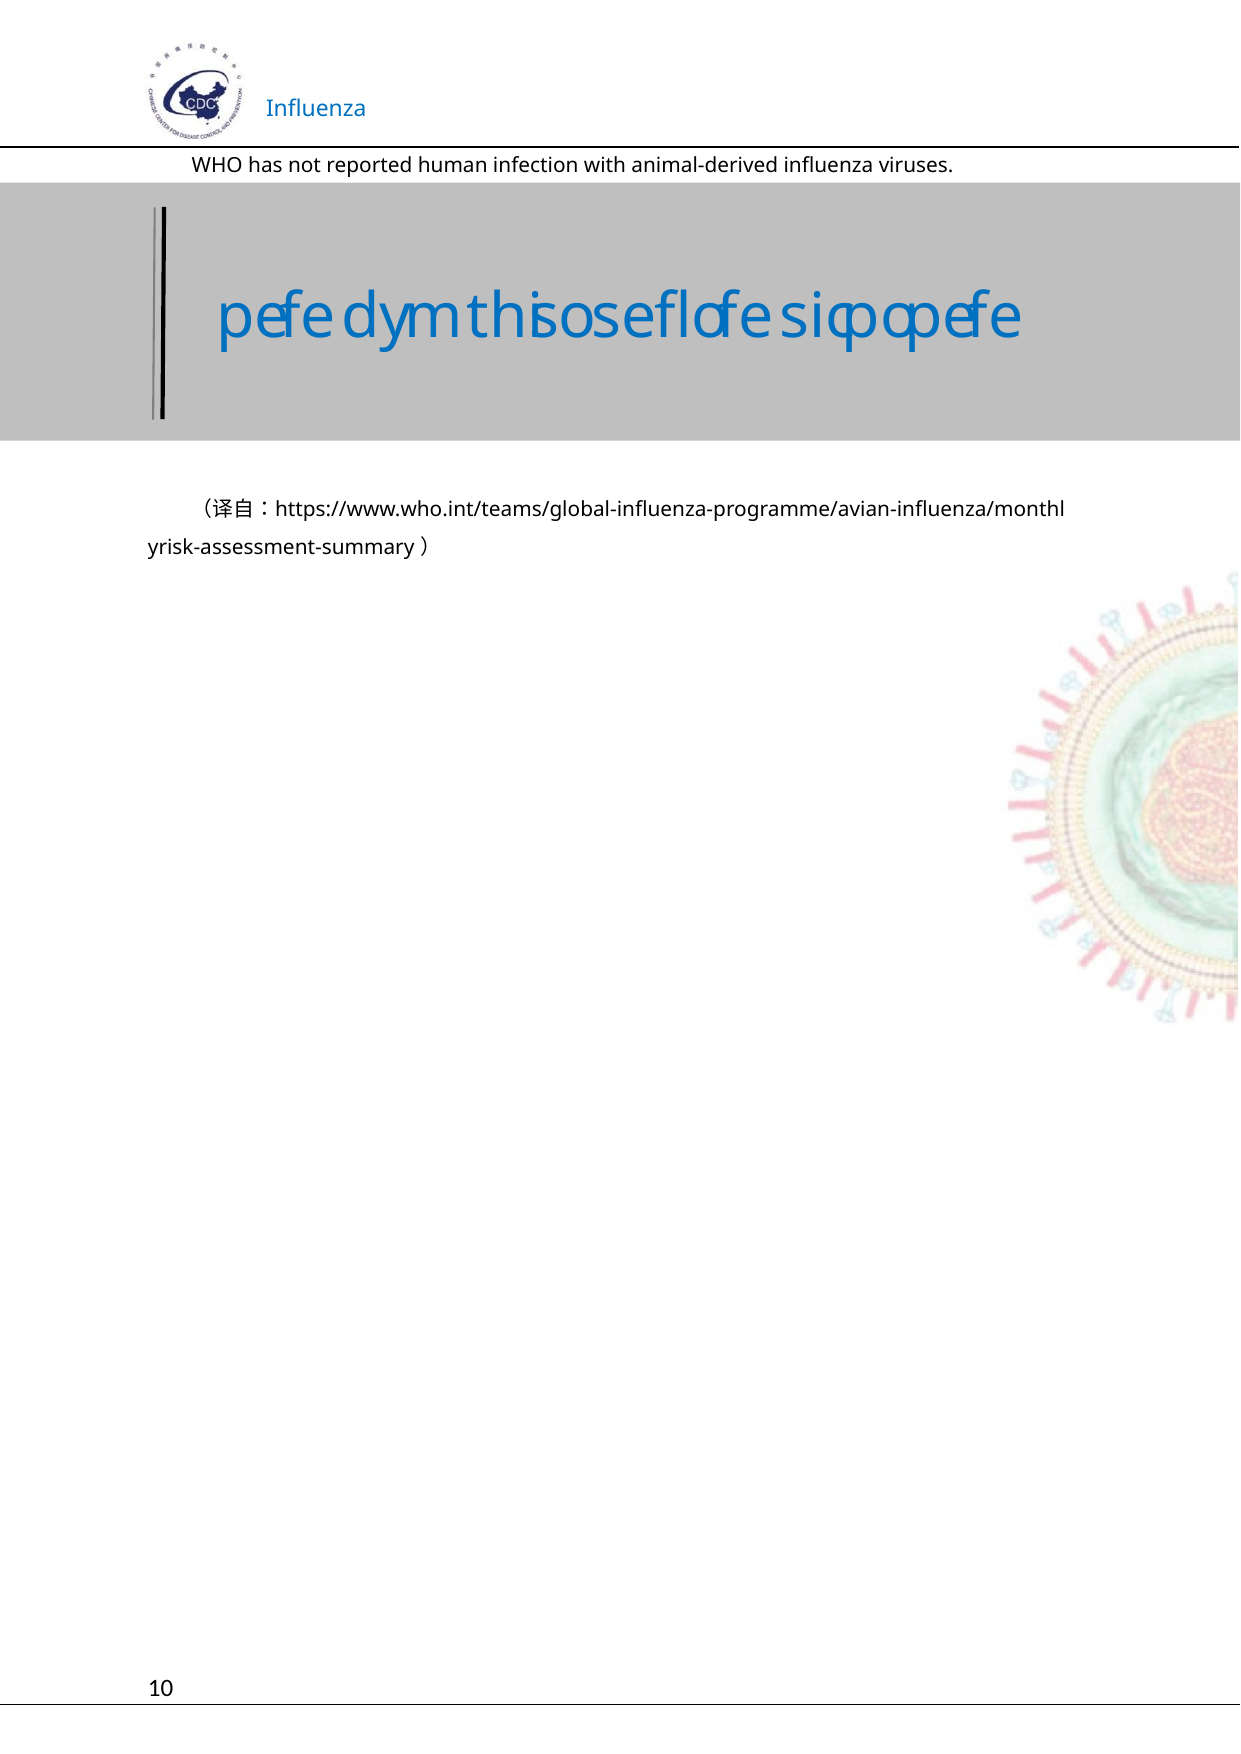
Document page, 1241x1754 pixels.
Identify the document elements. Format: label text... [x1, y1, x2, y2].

text WHO has not reported human infection with animal-derived influenza viruses. [191, 151, 1112, 179]
text （译自：https://www.who.int/teams/global-influenza-programme/avian-influenza/monthl yrisk-assessment-summary ） [148, 441, 1112, 561]
picture [987, 563, 1238, 1064]
picture [145, 40, 245, 143]
